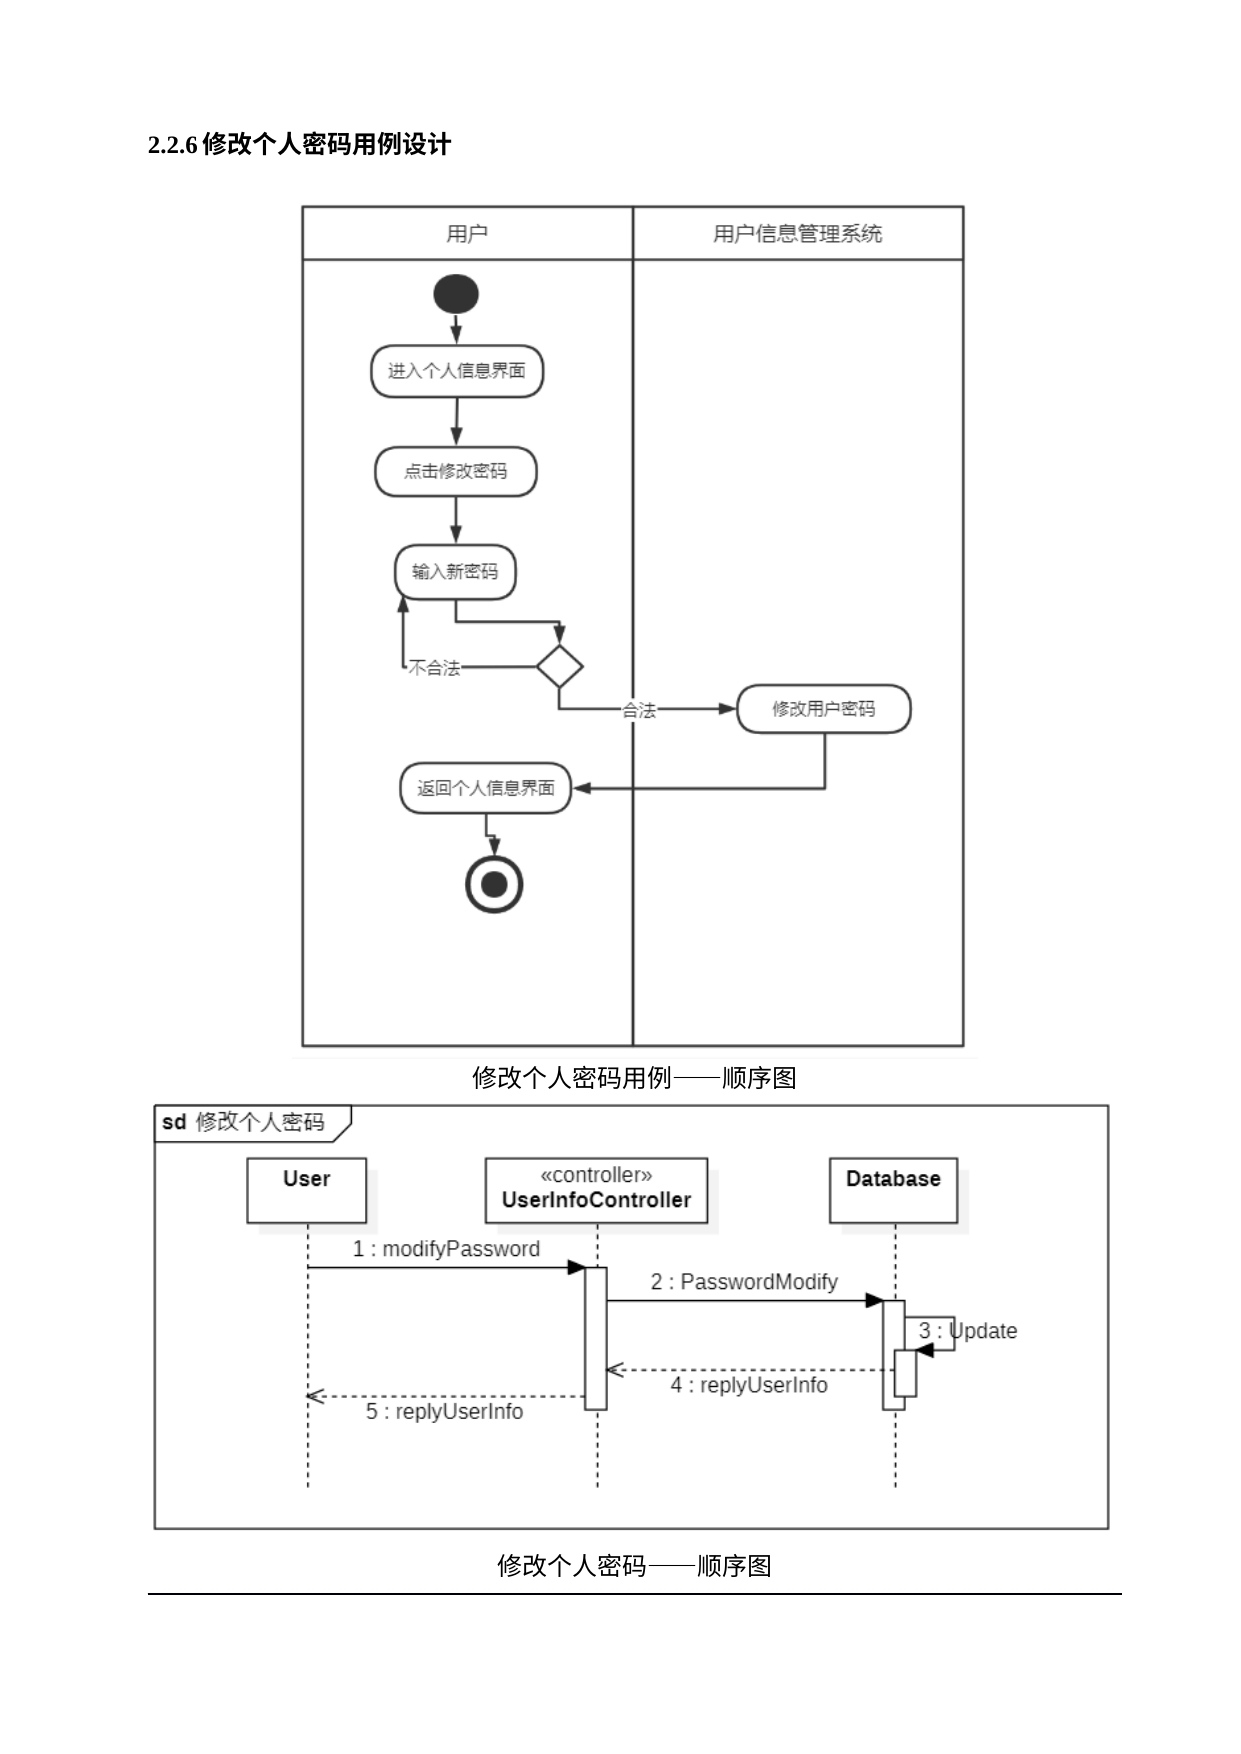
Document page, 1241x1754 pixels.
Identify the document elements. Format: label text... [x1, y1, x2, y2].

text 修改个人密码用例——顺序图 [148, 1059, 1122, 1095]
picture [147, 1095, 1123, 1546]
subtitle 2.2.6修改个人密码用例设计 [148, 124, 1122, 161]
text 修改个人密码——顺序图 [148, 1546, 1122, 1582]
picture [292, 199, 978, 1059]
